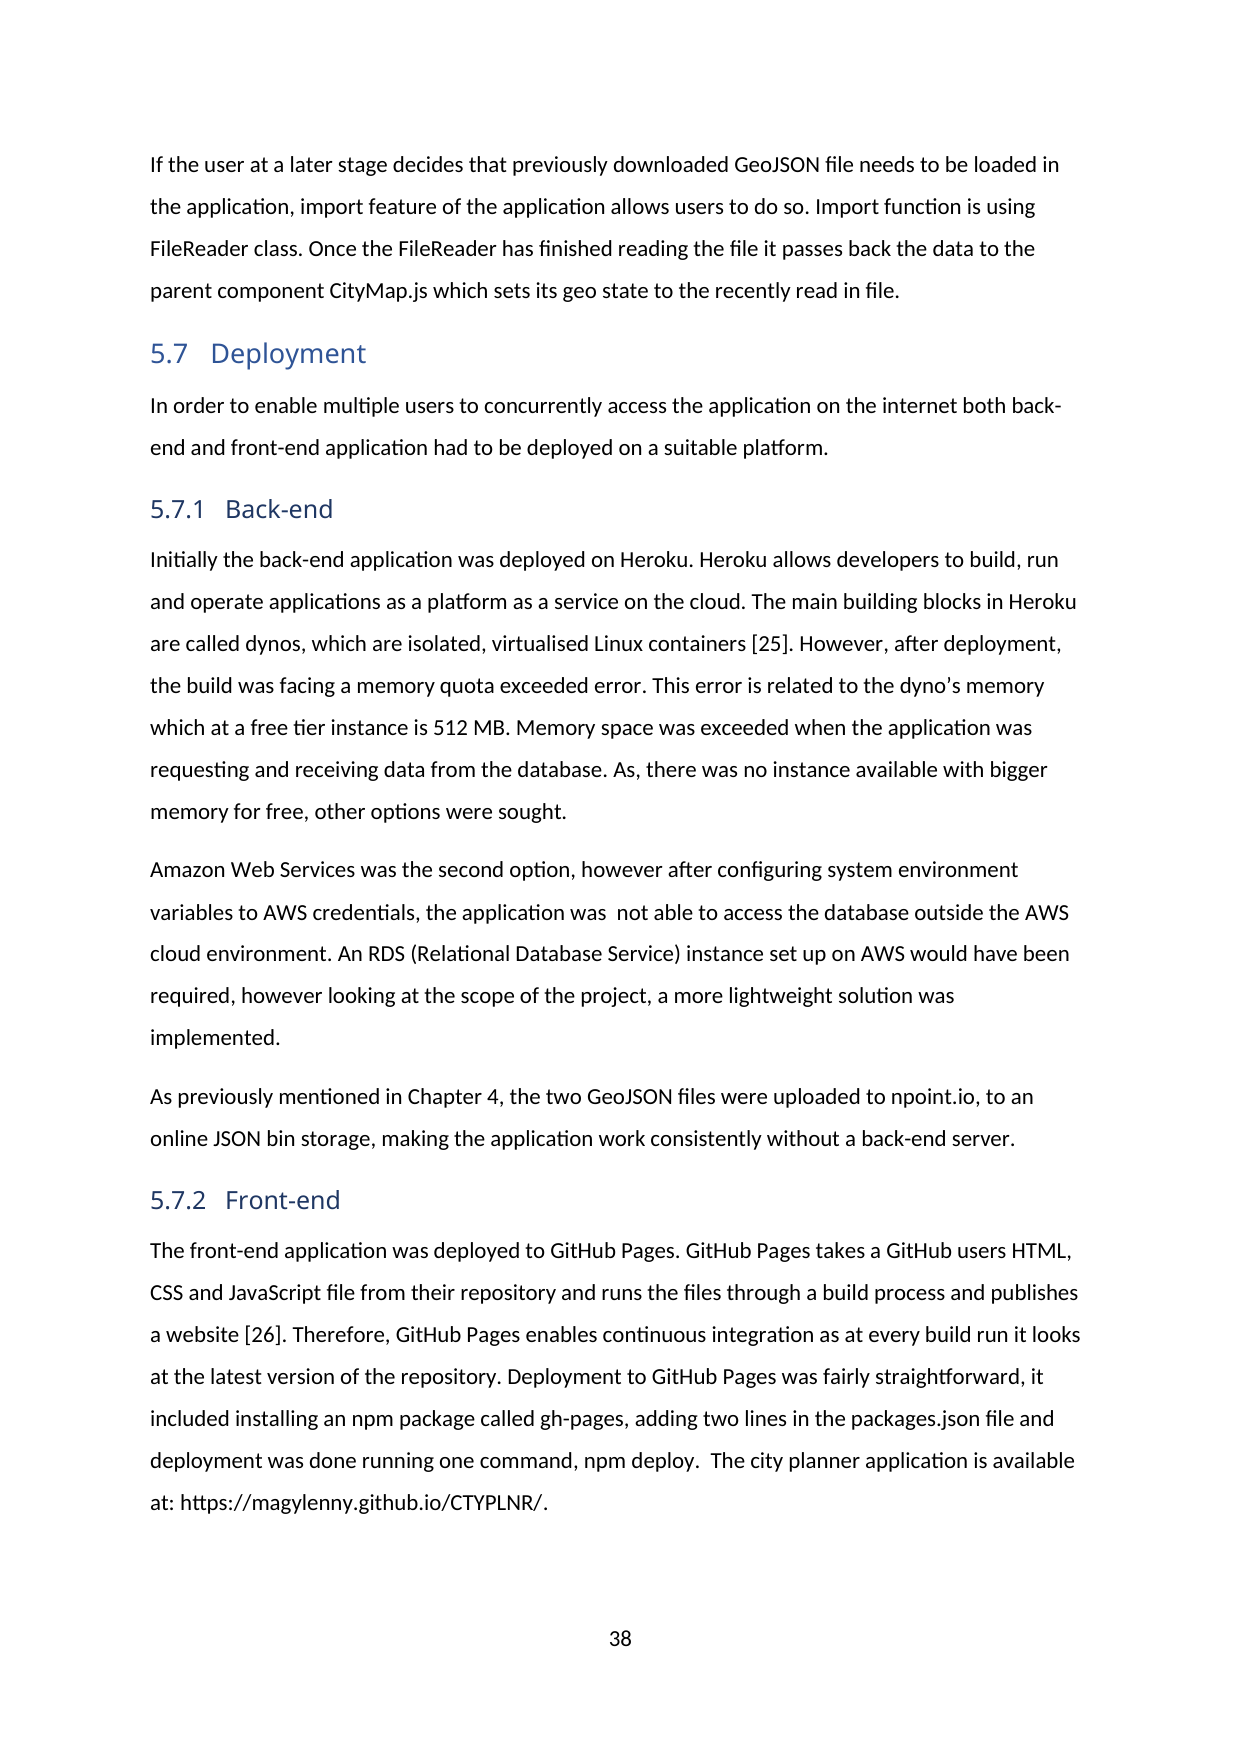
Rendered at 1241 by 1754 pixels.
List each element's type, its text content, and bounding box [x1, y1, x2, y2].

text Amazon Web Services was the second option, however after configuring system environment variables to AWS credentials, the application was not able to access the database outside the AWS cloud environment. An RDS (Relational Database Service) instance set up on AWS would have been required, however looking at the scope of the project, a more lightweight solution was implemented. [150, 856, 1090, 1052]
text Initially the back-end application was deployed on Heroku. Heroku allows developers to build, run and operate applications as a platform as a service on the cloud. The main building blocks in Heroku are called dynos, which are isolated, virtualised Linux containers [25]. However, after deployment, the build was facing a memory quota exceeded error. This error is related to the dyno’s memory which at a free tier instance is 512 MB. Memory space was exceeded when the application was requesting and receiving data from the database. As, there was no instance available with bigger memory for free, other options were sought. [150, 545, 1090, 825]
text In order to enable multiple users to concurrently access the application on the internet both back-end and front-end application had to be deployed on a suitable platform. [150, 391, 1090, 461]
text The front-end application was deployed to GitHub Pages. GitHub Pages takes a GitHub users HTML, CSS and JavaScript file from their repository and runs the files through a build process and publishes a website [26]. Therefore, GitHub Pages enables continuous integration as at every build run it looks at the latest version of the repository. Deployment to GitHub Pages was fairly straightforward, it included installing an npm package called gh-pages, adding two lines in the packages.json file and deployment was done running one command, npm deploy. The city planner application is available at: https://magylenny.github.io/CTYPLNR/. [150, 1236, 1090, 1516]
text If the user at a later stage decides that previously downloaded GeoJSON file needs to be loaded in the application, import feature of the application allows users to do so. Import function is using FileReader class. Once the FileReader has finished reading the file it passes back the data to the parent component CityMap.js which sets its geo state to the recently read in file. [150, 150, 1090, 304]
subtitle Back-end [150, 492, 1090, 526]
text As previously mentioned in Chapter 4, the two GeoJSON files were uploaded to npoint.io, to an online JSON bin storage, making the application work consistently without a back-end server. [150, 1082, 1090, 1152]
subtitle Front-end [150, 1183, 1090, 1217]
subtitle Deployment [150, 334, 1090, 371]
